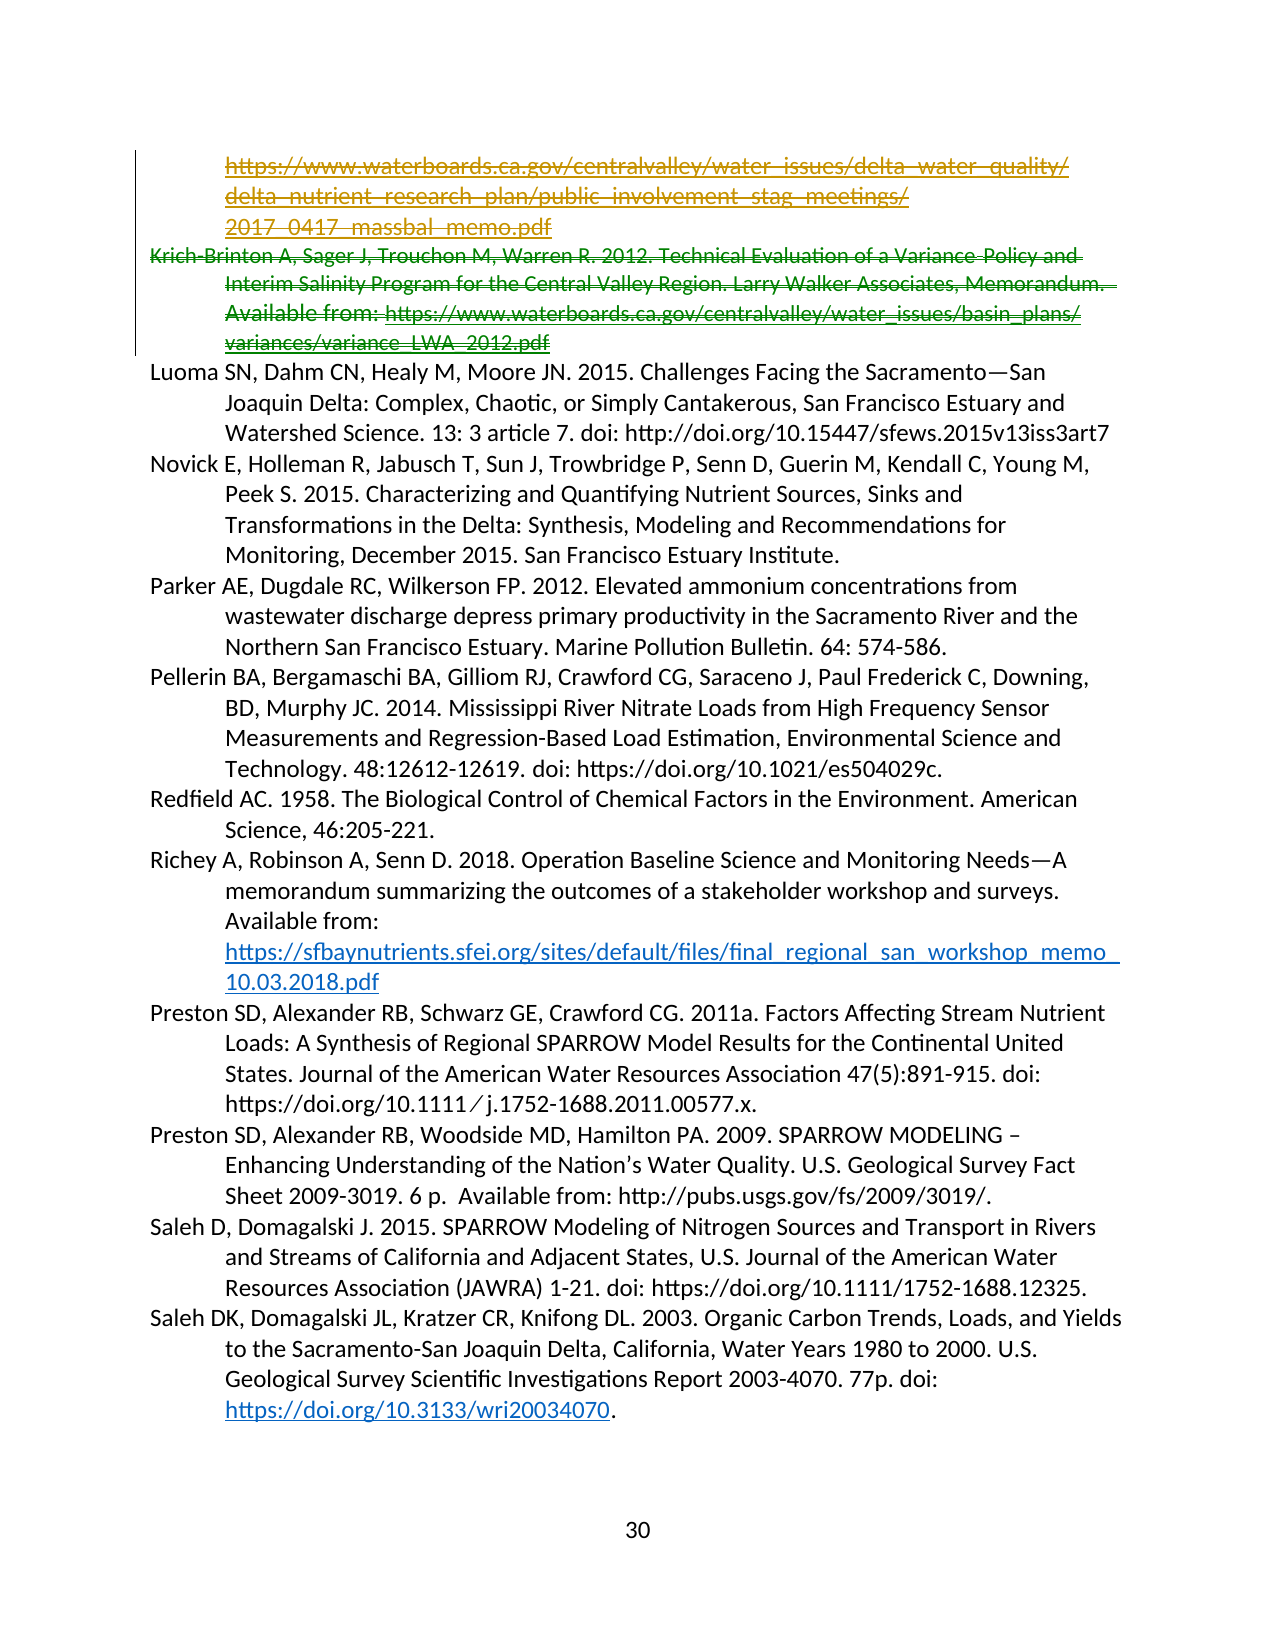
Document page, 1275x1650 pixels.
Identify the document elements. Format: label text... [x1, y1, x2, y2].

text Richey A, Robinson A, Senn D. 2018. Operation Baseline Science and Monitoring Needs—A memorandum summarizing the outcomes of a stakeholder workshop and surveys. Available from: https://sfbaynutrients.sfei.org/sites/default/files/final_regional_san_workshop_memo_10.03.2018.pdf [150, 844, 1125, 997]
text Redfield AC. 1958. The Biological Control of Chemical Factors in the Environment. American Science, 46:205-221. [150, 783, 1125, 844]
text Pellerin BA, Bergamaschi BA, Gilliom RJ, Crawford CG, Saraceno J, Paul Frederick C, Downing, BD, Murphy JC. 2014. Mississippi River Nitrate Loads from High Frequency Sensor Measurements and Regression-Based Load Estimation, Environmental Science and Technology. 48:12612-12619. doi: https://doi.org/10.1021/es504029c. [150, 661, 1125, 783]
text Novick E, Holleman R, Jabusch T, Sun J, Trowbridge P, Senn D, Guerin M, Kendall C, Young M, Peek S. 2015. Characterizing and Quantifying Nutrient Sources, Sinks and Transformations in the Delta: Synthesis, Modeling and Recommendations for Monitoring, December 2015. San Francisco Estuary Institute. [150, 448, 1125, 570]
text Saleh DK, Domagalski JL, Kratzer CR, Knifong DL. 2003. Organic Carbon Trends, Loads, and Yields to the Sacramento-San Joaquin Delta, California, Water Years 1980 to 2000. U.S. Geological Survey Scientific Investigations Report 2003-4070. 77p. doi: https://doi.org/10.3133/wri20034070. [150, 1302, 1125, 1424]
text Luoma SN, Dahm CN, Healy M, Moore JN. 2015. Challenges Facing the Sacramento—San Joaquin Delta: Complex, Chaotic, or Simply Cantakerous, San Francisco Estuary and Watershed Science. 13: 3 article 7. doi: http://doi.org/10.15447/sfews.2015v13iss3art7 [150, 356, 1125, 448]
text Preston SD, Alexander RB, Woodside MD, Hamilton PA. 2009. SPARROW MODELING – Enhancing Understanding of the Nation’s Water Quality. U.S. Geological Survey Fact Sheet 2009-3019. 6 p. Available from: http://pubs.usgs.gov/fs/2009/3019/. [150, 1119, 1125, 1211]
text Preston SD, Alexander RB, Schwarz GE, Crawford CG. 2011a. Factors Affecting Stream Nutrient Loads: A Synthesis of Regional SPARROW Model Results for the Continental United States. Journal of the American Water Resources Association 47(5):891-915. doi: https://doi.org/10.1111 ⁄ j.1752-1688.2011.00577.x. [150, 997, 1125, 1119]
text Saleh D, Domagalski J. 2015. SPARROW Modeling of Nitrogen Sources and Transport in Rivers and Streams of California and Adjacent States, U.S. Journal of the American Water Resources Association (JAWRA) 1-21. doi: https://doi.org/10.1111/1752-1688.12325. [150, 1211, 1125, 1302]
text Parker AE, Dugdale RC, Wilkerson FP. 2012. Elevated ammonium concentrations from wastewater discharge depress primary productivity in the Sacramento River and the Northern San Francisco Estuary. Marine Pollution Bulletin. 64: 574-586. [150, 570, 1125, 661]
